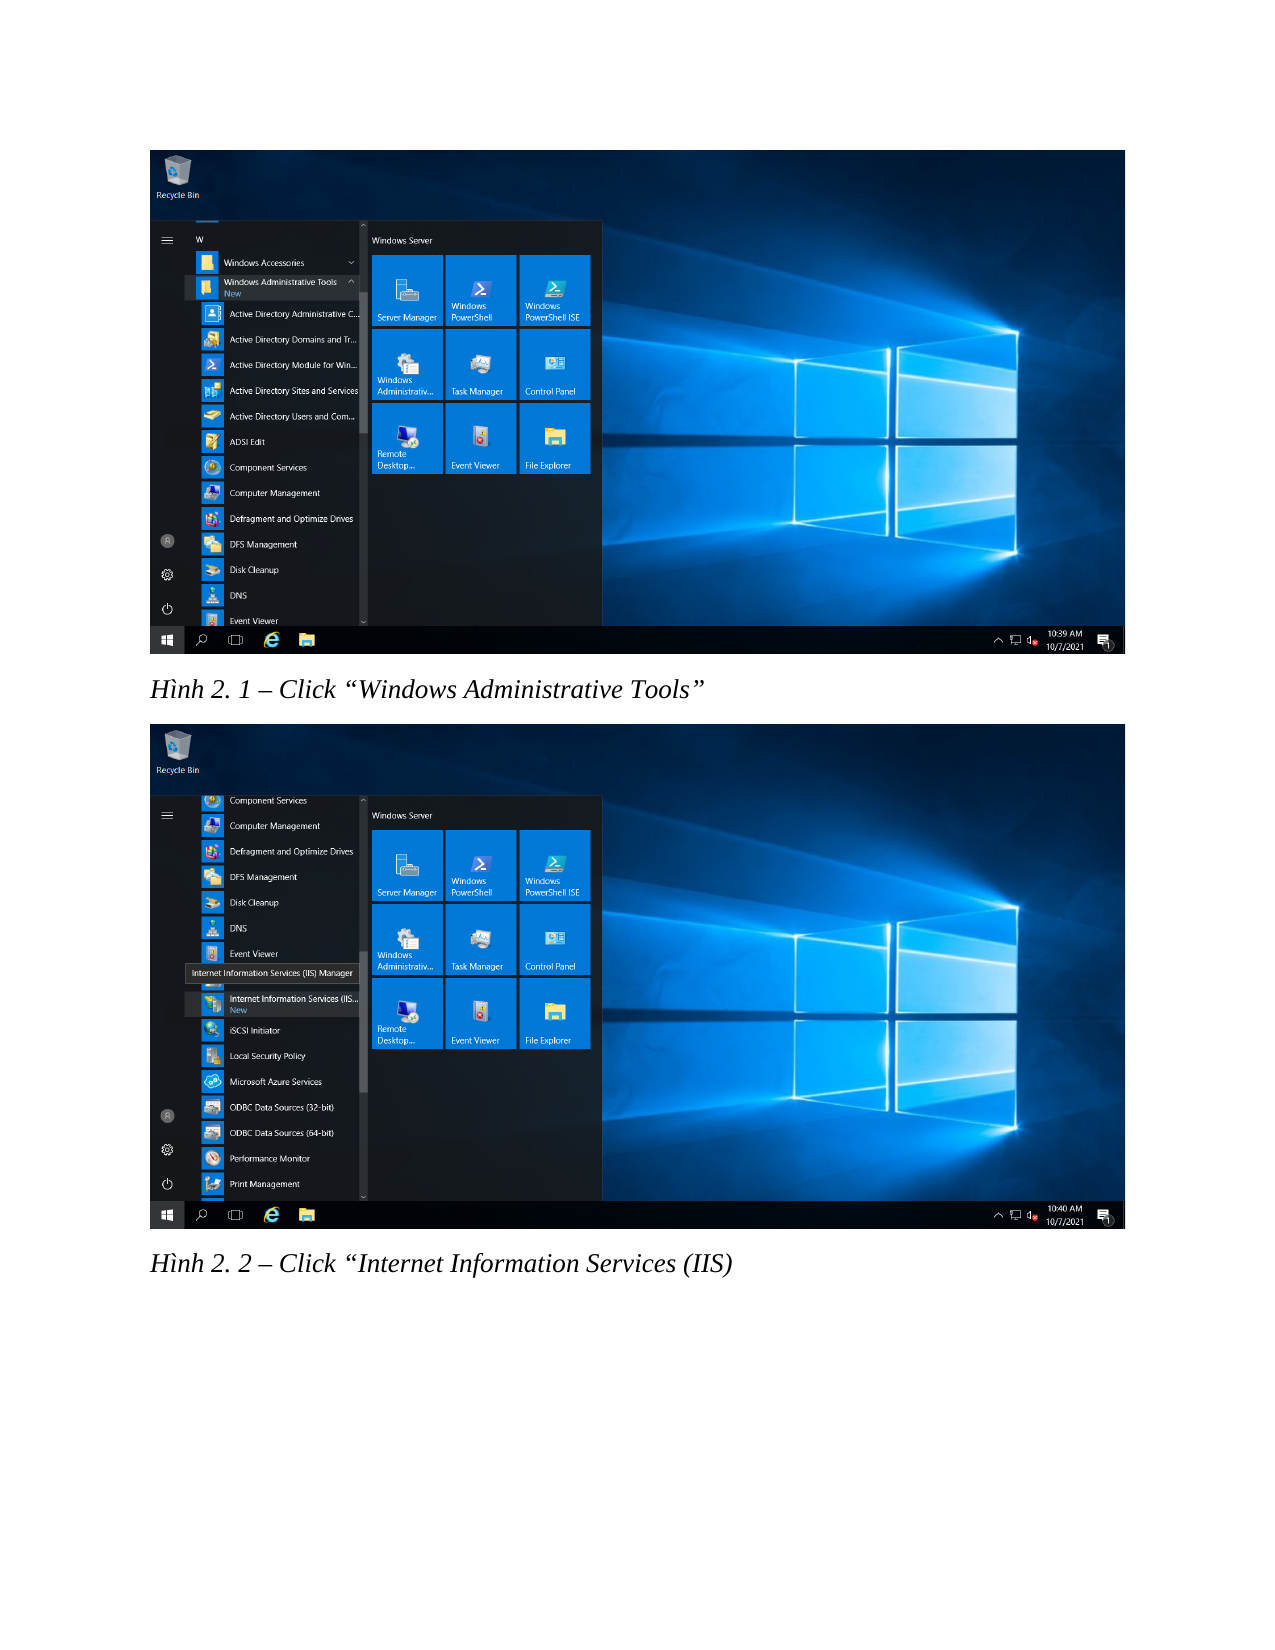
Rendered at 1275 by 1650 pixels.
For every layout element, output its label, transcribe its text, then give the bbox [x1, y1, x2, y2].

picture [150, 724, 1125, 1229]
text Hình 2. 2 – Click “Internet Information Services (IIS) [150, 1248, 1125, 1279]
picture [150, 150, 1125, 654]
text Hình 2. 1 – Click “Windows Administrative Tools” [150, 673, 1125, 704]
